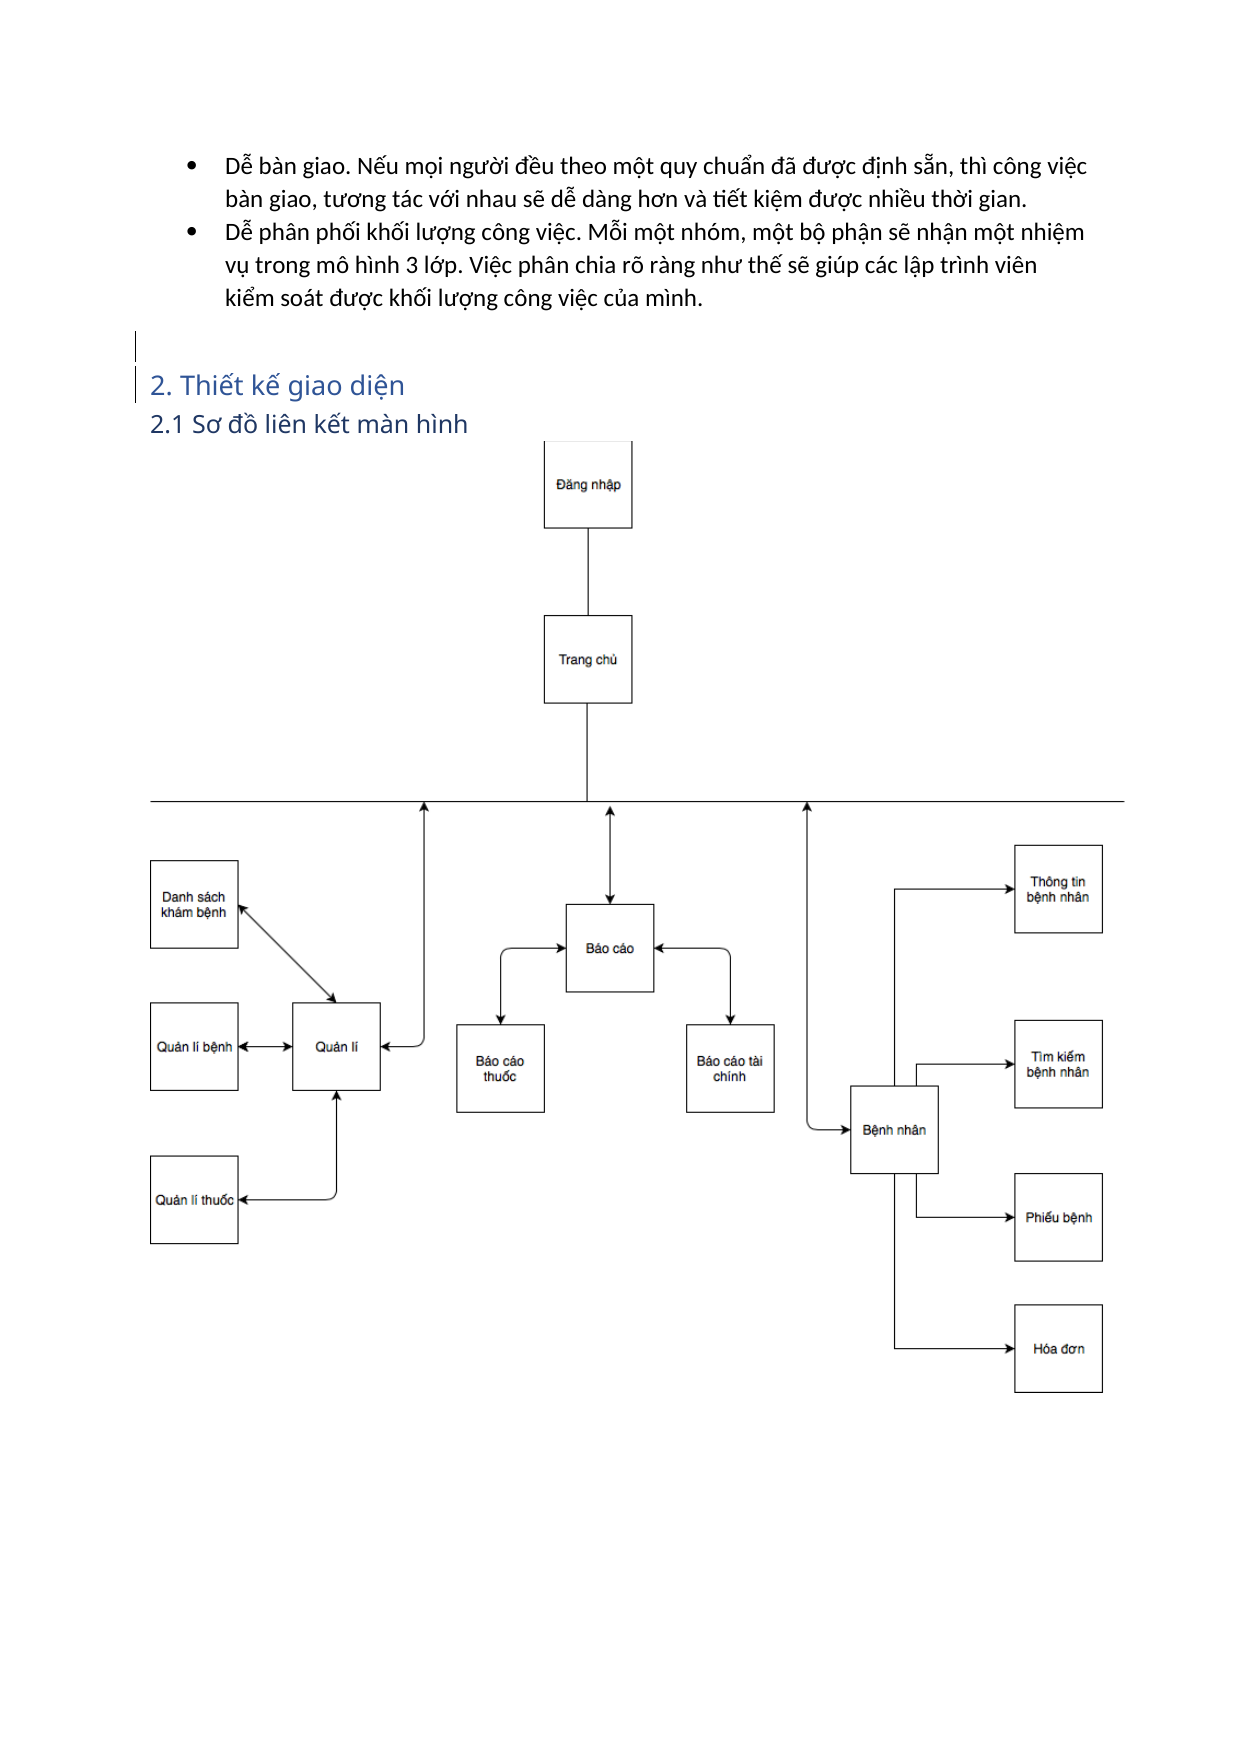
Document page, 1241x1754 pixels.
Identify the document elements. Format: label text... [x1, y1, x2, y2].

subtitle 2.1 Sơ đồ liên kết màn hình [150, 407, 1090, 441]
list Dễ bàn giao. Nếu mọi người đều theo một quy chuẩn đã được định sẵn, thì công việc bàn giao, tương tác với nhau sẽ dễ dàng hơn và tiết kiệm được nhiều thời gian. [187, 150, 1090, 213]
list Dễ phân phối khối lượng công việc. Mỗi một nhóm, một bộ phận sẽ nhận một nhiệm vụ trong mô hình 3 lớp. Việc phân chia rõ ràng như thế sẽ giúp các lập trình viên kiểm soát được khối lượng công việc của mình. [187, 216, 1090, 312]
picture [150, 441, 1126, 1393]
subtitle 2. Thiết kế giao diện [150, 366, 1090, 403]
